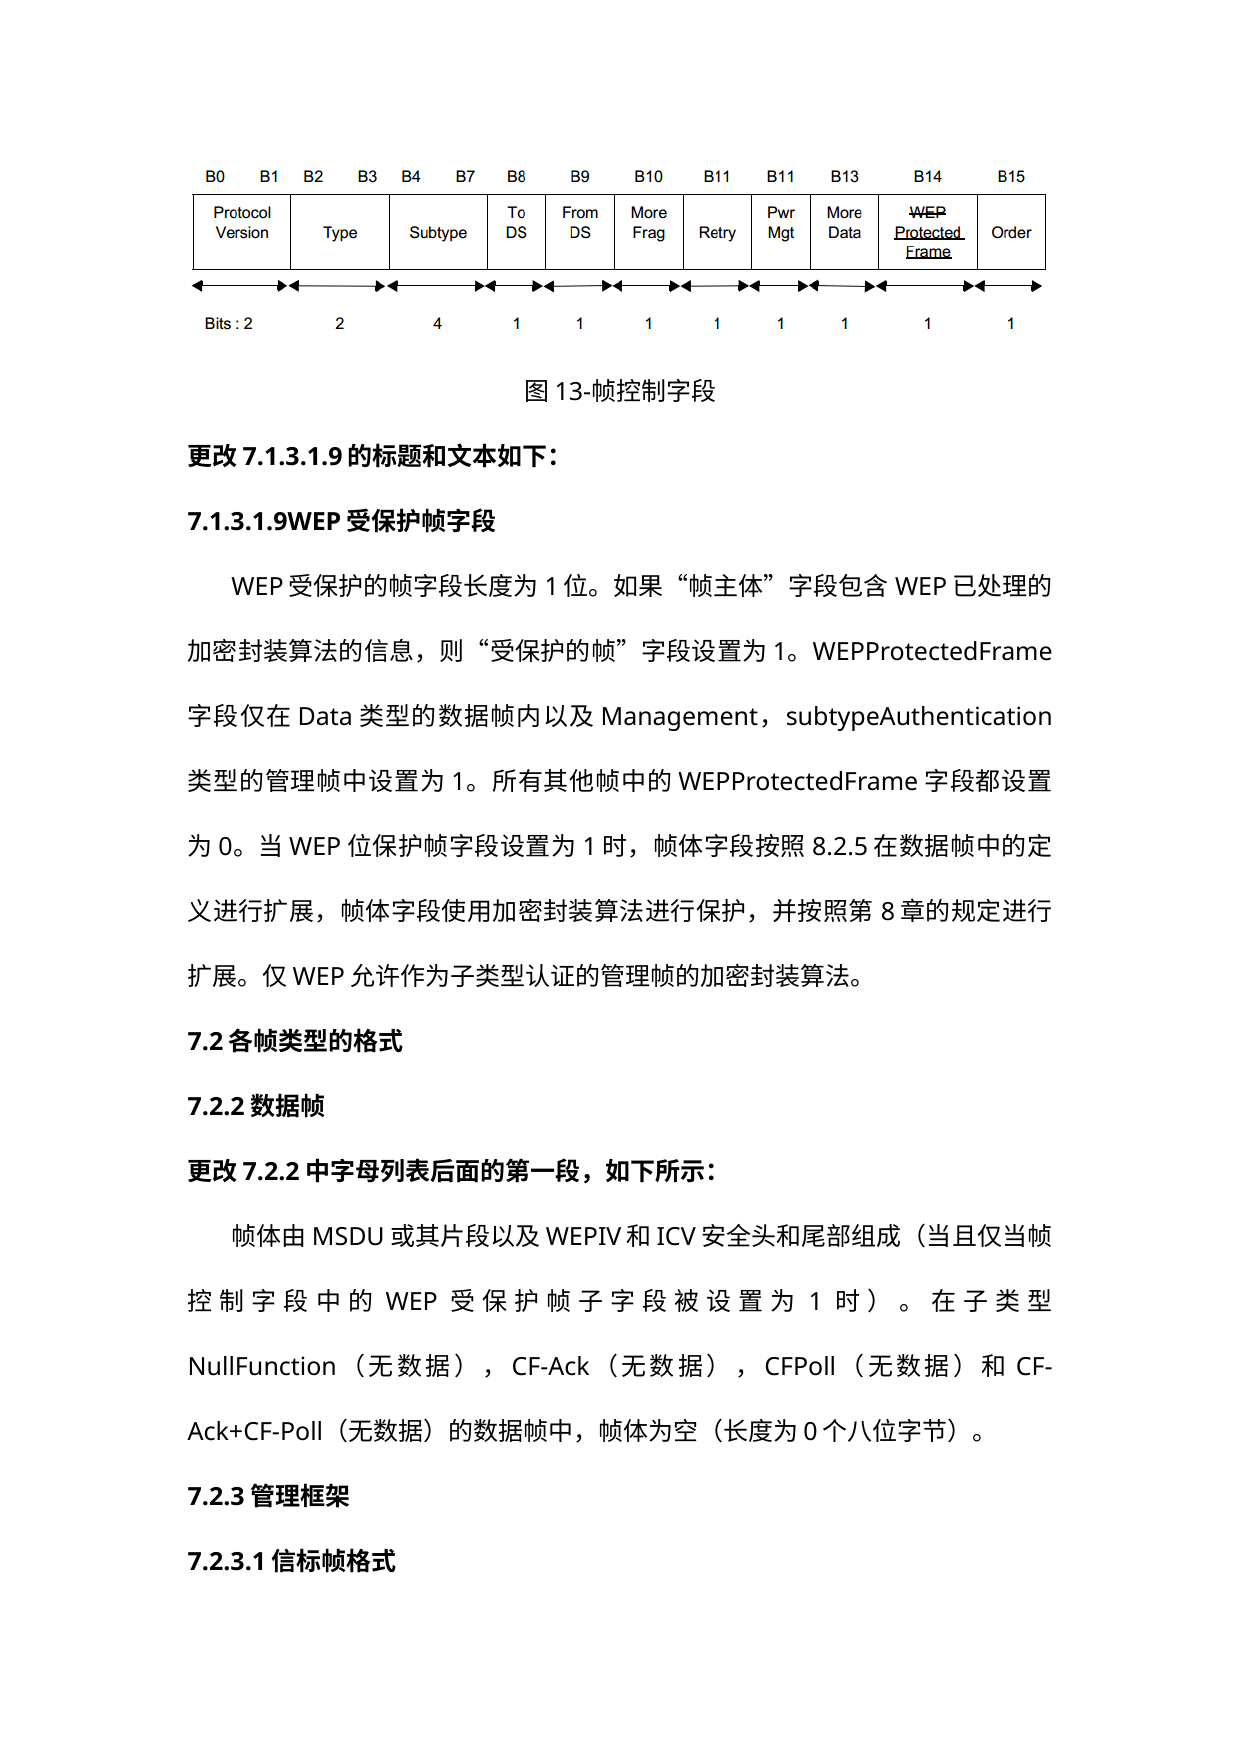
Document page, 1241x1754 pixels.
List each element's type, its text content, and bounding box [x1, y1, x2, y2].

text 7.2.3.1信标帧格式 [187, 1527, 1053, 1592]
picture [187, 162, 1053, 332]
text 7.1.3.1.9WEP受保护帧字段 [187, 487, 1053, 552]
text 更改7.1.3.1.9的标题和文本如下： [187, 422, 1053, 487]
text 7.2.3管理框架 [187, 1462, 1053, 1527]
text 7.2各帧类型的格式 [187, 1007, 1053, 1072]
text 帧体由MSDU或其片段以及WEPIV和ICV安全头和尾部组成（当且仅当帧控制字段中的WEP受保护帧子字段被设置为1时）。在子类型NullFunction（无数据），CF-Ack（无数据），CFPoll（无数据）和CF-Ack+CF-Poll（无数据）的数据帧中，帧体为空（长度为0个八位字节）。 [187, 1202, 1053, 1462]
text 7.2.2数据帧 [187, 1072, 1053, 1137]
text WEP受保护的帧字段长度为1位。如果“帧主体”字段包含WEP已处理的加密封装算法的信息，则“受保护的帧”字段设置为1。WEPProtectedFrame字段仅在Data类型的数据帧内以及Management，subtypeAuthentication类型的管理帧中设置为1。所有其他帧中的WEPProtectedFrame字段都设置为0。当WEP位保护帧字段设置为1时，帧体字段按照8.2.5在数据帧中的定义进行扩展，帧体字段使用加密封装算法进行保护，并按照第8章的规定进行扩展。仅WEP允许作为子类型认证的管理帧的加密封装算法。 [187, 552, 1053, 1007]
text 图13-帧控制字段 [187, 357, 1053, 422]
text 更改7.2.2中字母列表后面的第一段，如下所示： [187, 1137, 1053, 1202]
